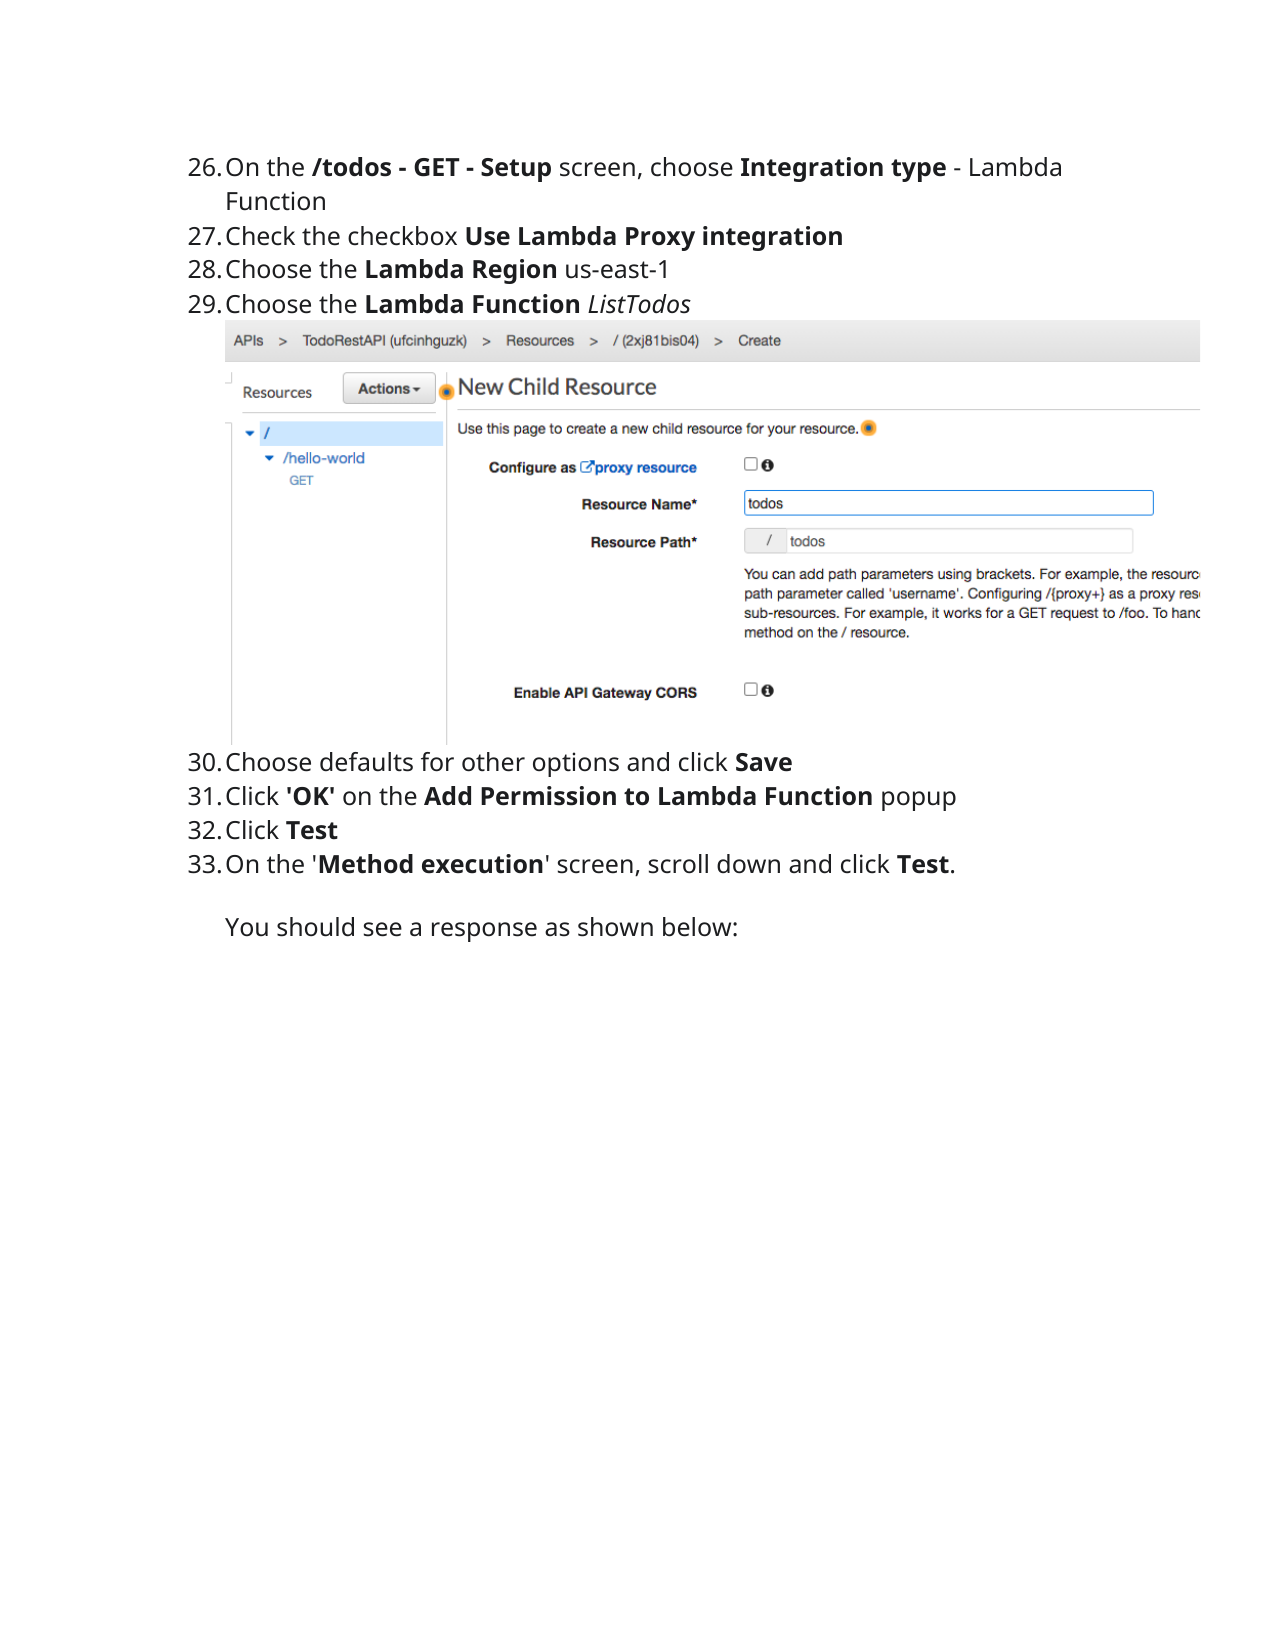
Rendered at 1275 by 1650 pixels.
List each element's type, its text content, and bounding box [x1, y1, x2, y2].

list On the /todos - GET - Setup screen, choose Integration type - Lambda Function [187, 150, 1125, 218]
list On the 'Method execution' screen, scroll down and click Test. [187, 847, 1125, 881]
list Click Test [187, 813, 1125, 847]
text You should see a response as shown below: [225, 910, 1125, 944]
picture [225, 320, 1200, 745]
list Choose the Lambda Region us-east-1 [187, 252, 1125, 286]
list Choose the Lambda Function ListTodos [187, 286, 1125, 320]
list Check the checkbox Use Lambda Proxy integration [187, 218, 1125, 252]
list Choose defaults for other options and click Save [187, 745, 1125, 779]
list Click 'OK' on the Add Permission to Lambda Function popup [187, 779, 1125, 813]
